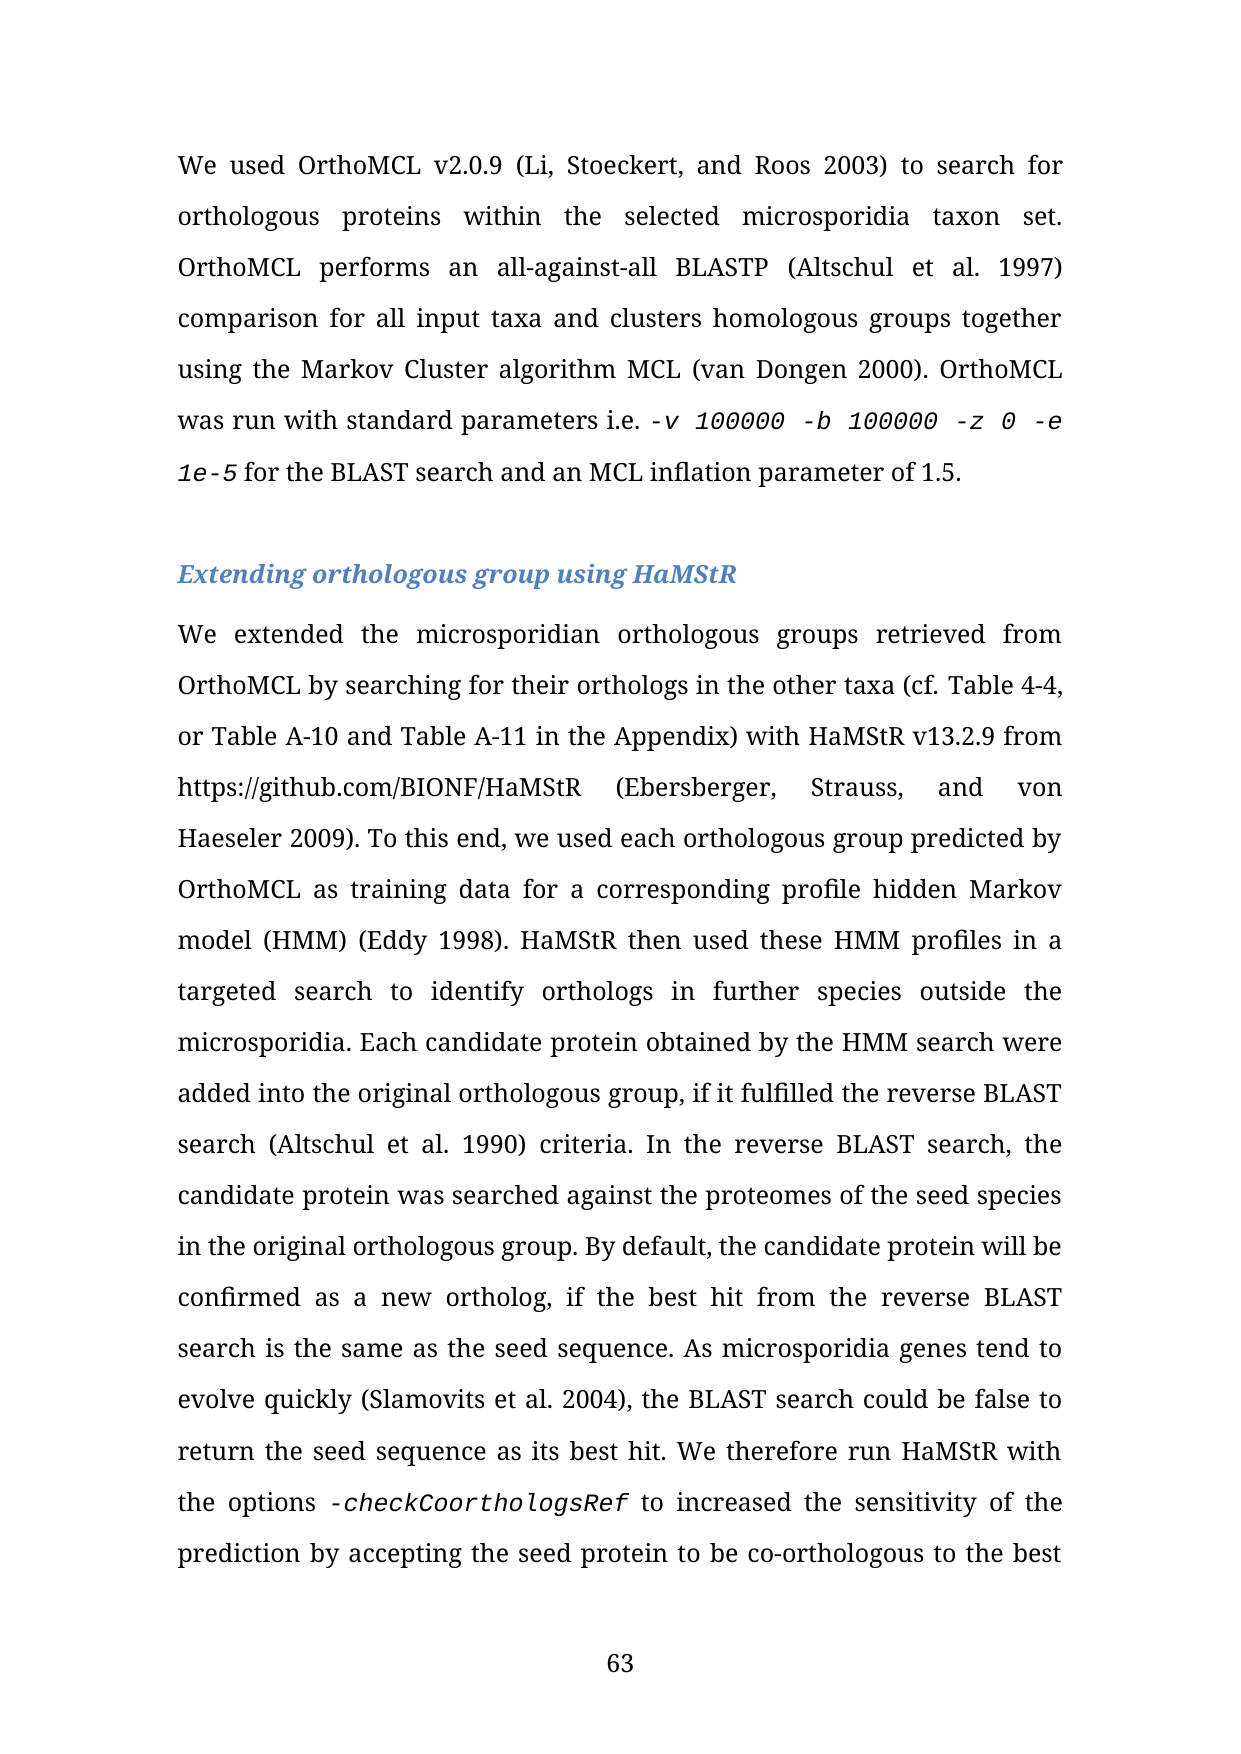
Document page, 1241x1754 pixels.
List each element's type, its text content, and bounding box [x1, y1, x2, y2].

text Extending orthologous group using HaMStR [177, 557, 1063, 591]
text We used OrthoMCL v2.0.9 (Li, Stoeckert, and Roos 2003) to search for orthologous proteins within the selected microsporidia taxon set. OrthoMCL performs an all-against-all BLASTP (Altschul et al. 1997) comparison for all input taxa and clusters homologous groups together using the Markov Cluster algorithm MCL (van Dongen 2000). OrthoMCL was run with standard parameters i.e. -v 100000 -b 100000 -z 0 -e 1e-5 for the BLAST search and an MCL inflation parameter of 1.5. [177, 148, 1063, 488]
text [177, 617, 1063, 1569]
